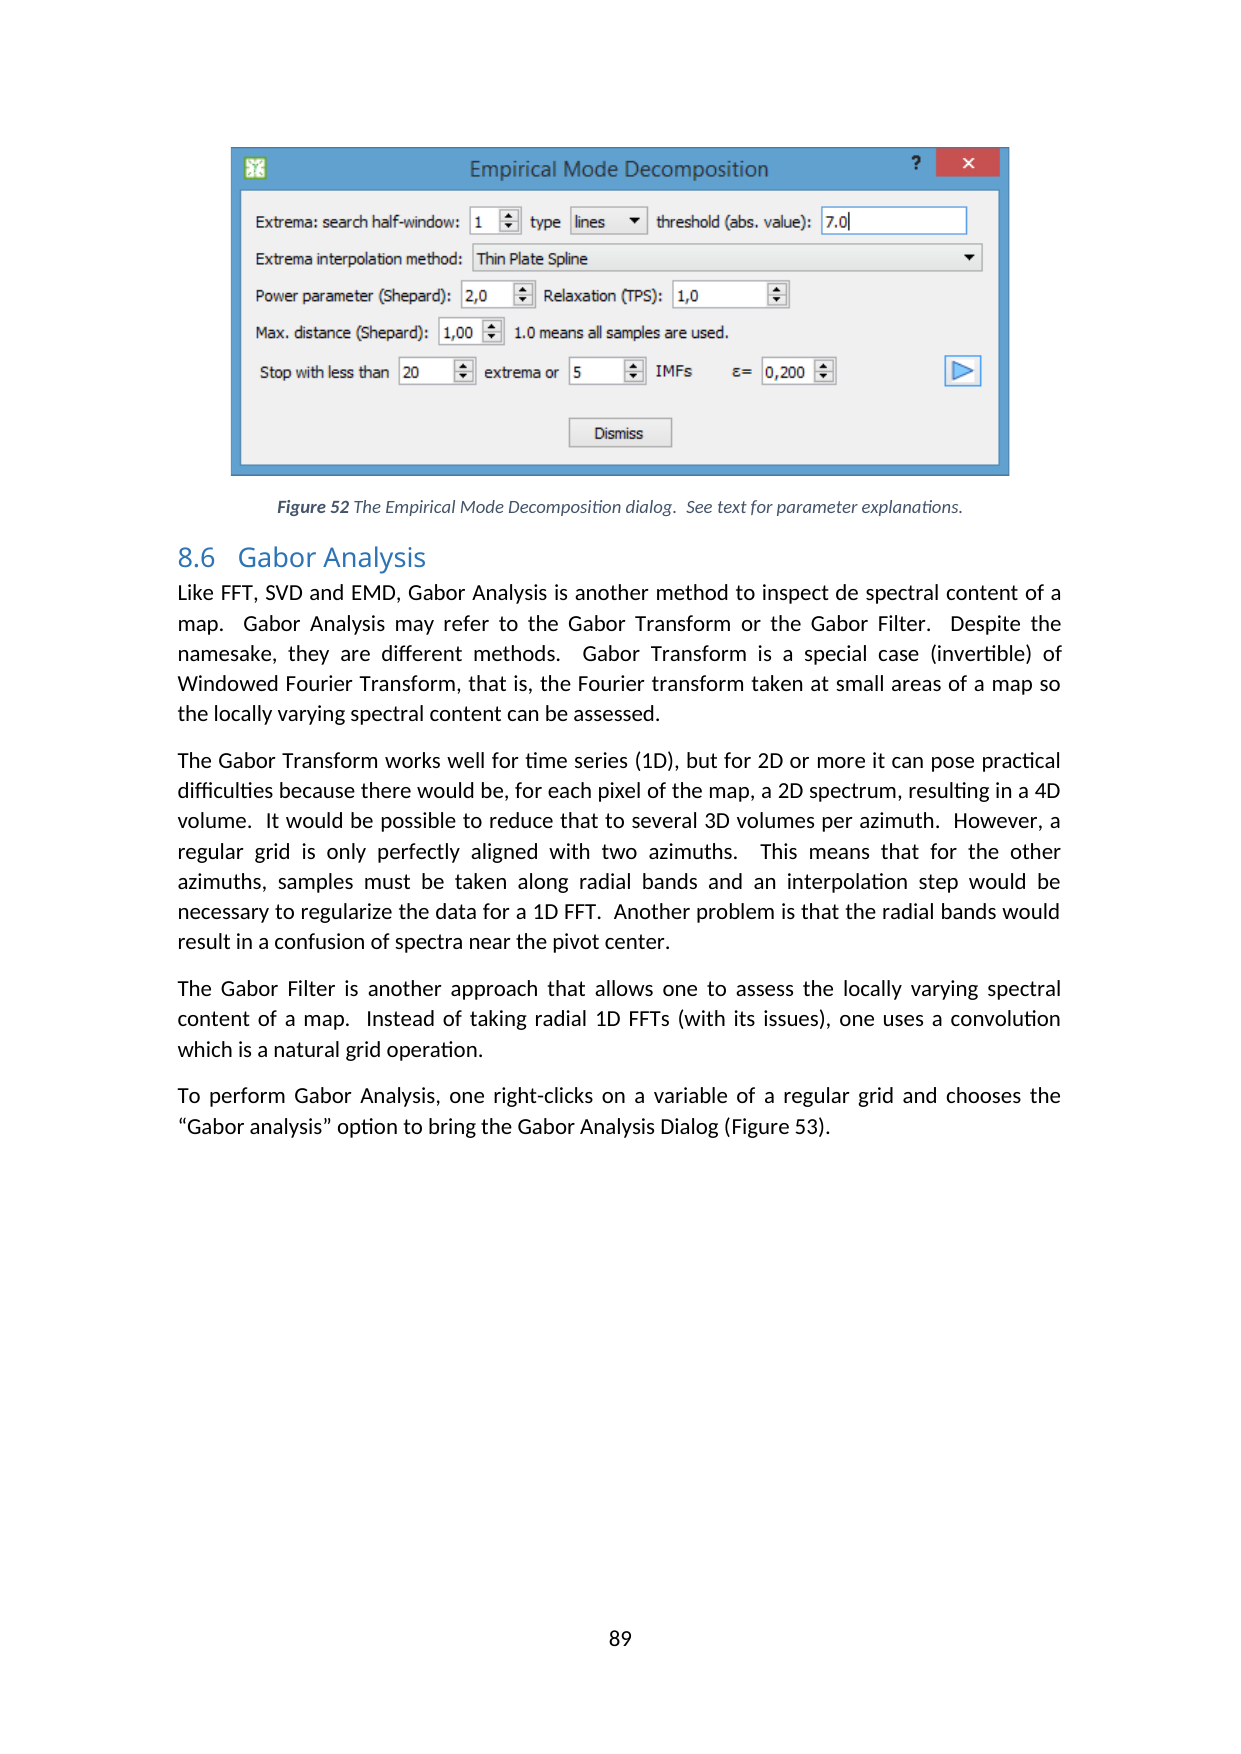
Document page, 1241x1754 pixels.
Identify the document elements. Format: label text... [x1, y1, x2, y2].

text Figure 52 The Empirical Mode Decomposition dialog. See text for parameter explanations. [177, 495, 1063, 518]
text To perform Gabor Analysis, one right-clicks on a variable of a regular grid and chooses the “Gabor analysis” option to bring the Gabor Analysis Dialog (Figure 53). [177, 1082, 1063, 1140]
text The Gabor Filter is another approach that allows one to assess the locally varying spectral content of a map. Instead of taking radial 1D FFTs (with its issues), one uses a convolution which is a natural grid operation. [177, 974, 1063, 1063]
text Like FFT, SVD and EMD, Gabor Analysis is another method to inspect de spectral content of a map. Gabor Analysis may refer to the Gabor Transform or the Gabor Filter. Despite the namesake, they are different methods. Gabor Transform is a special case (invertible) of Windowed Fourier Transform, that is, the Fourier transform taken at small areas of a map so the locally varying spectral content can be assessed. [177, 578, 1063, 727]
subtitle Gabor Analysis [177, 539, 1063, 576]
picture [230, 147, 1010, 476]
text The Gabor Transform works well for time series (1D), but for 2D or more it can pose practical difficulties because there would be, for each pixel of the map, a 2D spectrum, resulting in a 4D volume. It would be possible to reduce that to several 3D volumes per azimuth. However, a regular grid is only perfectly aligned with two azimuths. This means that for the other azimuths, samples must be taken along radial bands and an interpolation step would be necessary to regularize the data for a 1D FFT. Another problem is that the radial bands would result in a confusion of spectra near the pivot center. [177, 746, 1063, 955]
